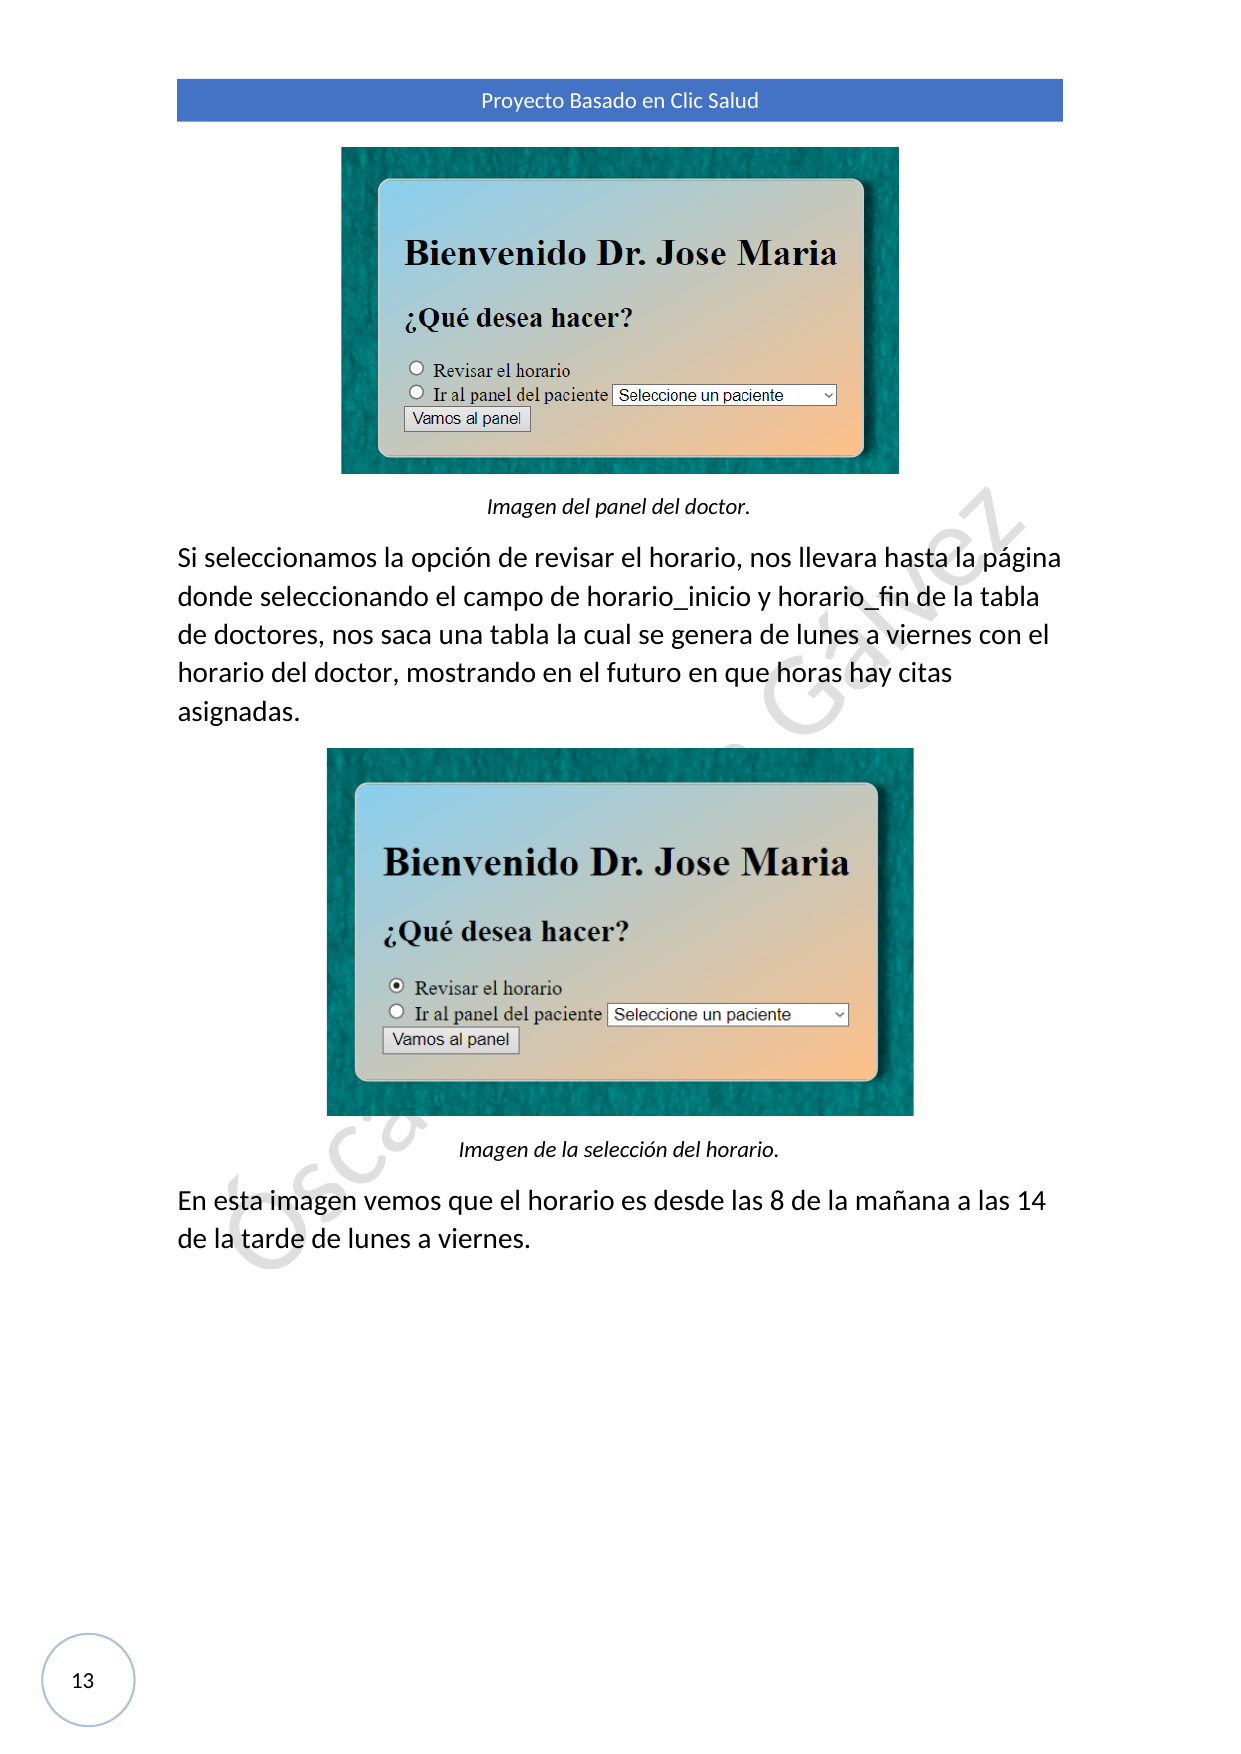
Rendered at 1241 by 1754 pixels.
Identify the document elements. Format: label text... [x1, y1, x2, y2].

picture [341, 147, 899, 474]
picture [326, 748, 914, 1116]
text En esta imagen vemos que el horario es desde las 8 de la mañana a las 14 de la tarde de lunes a viernes. [177, 1182, 1063, 1256]
text Si seleccionamos la opción de revisar el horario, nos llevara hasta la página donde seleccionando el campo de horario_inicio y horario_fin de la tabla de doctores, nos saca una tabla la cual se genera de lunes a viernes con el horario del doctor, mostrando en el futuro en que horas hay citas asignadas. [177, 539, 1063, 729]
text Imagen del panel del doctor. [177, 492, 1063, 520]
text Imagen de la selección del horario. [177, 1135, 1063, 1163]
